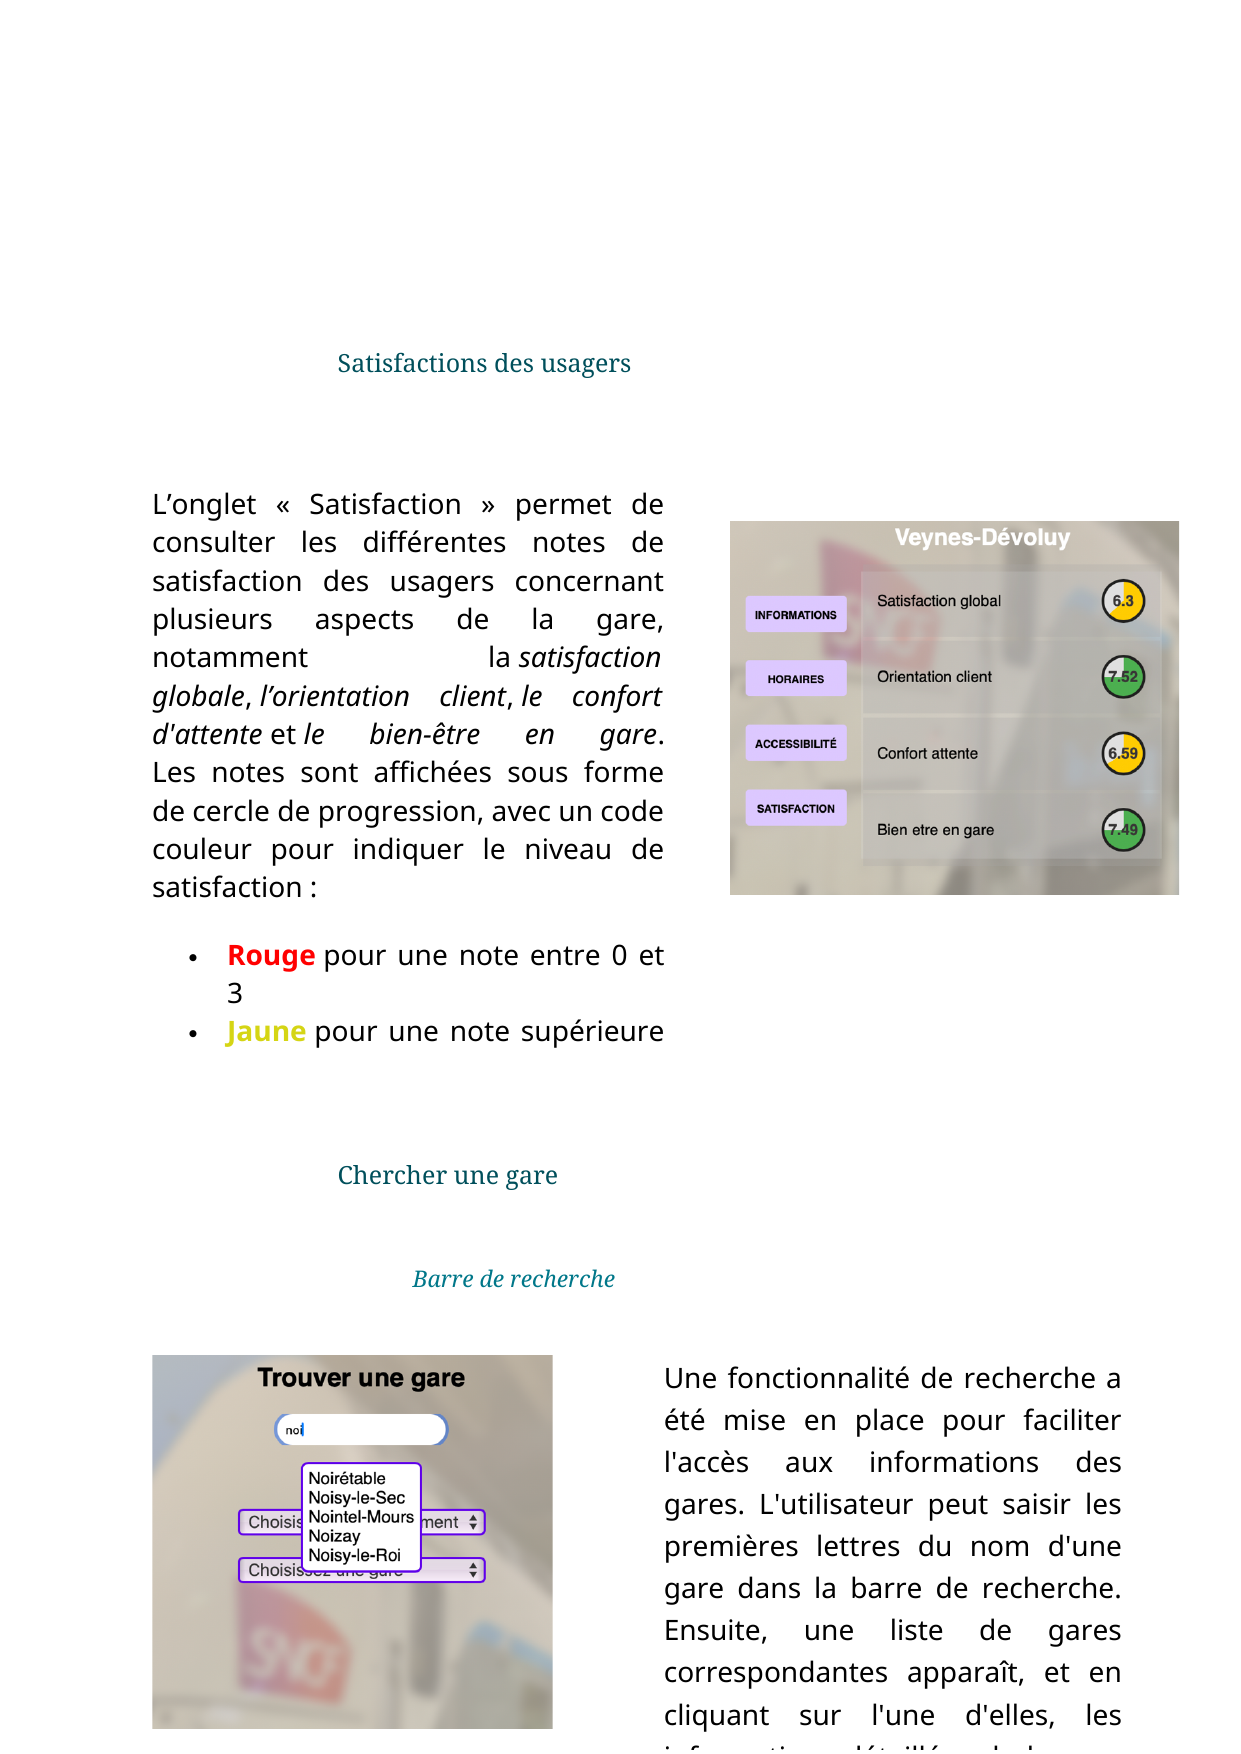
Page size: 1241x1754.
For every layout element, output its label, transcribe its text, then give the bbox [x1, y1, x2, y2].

subtitle Chercher une gare [187, 1158, 1053, 1192]
picture [730, 521, 1180, 895]
subtitle Satisfactions des usagers [262, 346, 1053, 380]
subtitle Barre de recherche [337, 1263, 1053, 1294]
picture [152, 1355, 553, 1729]
